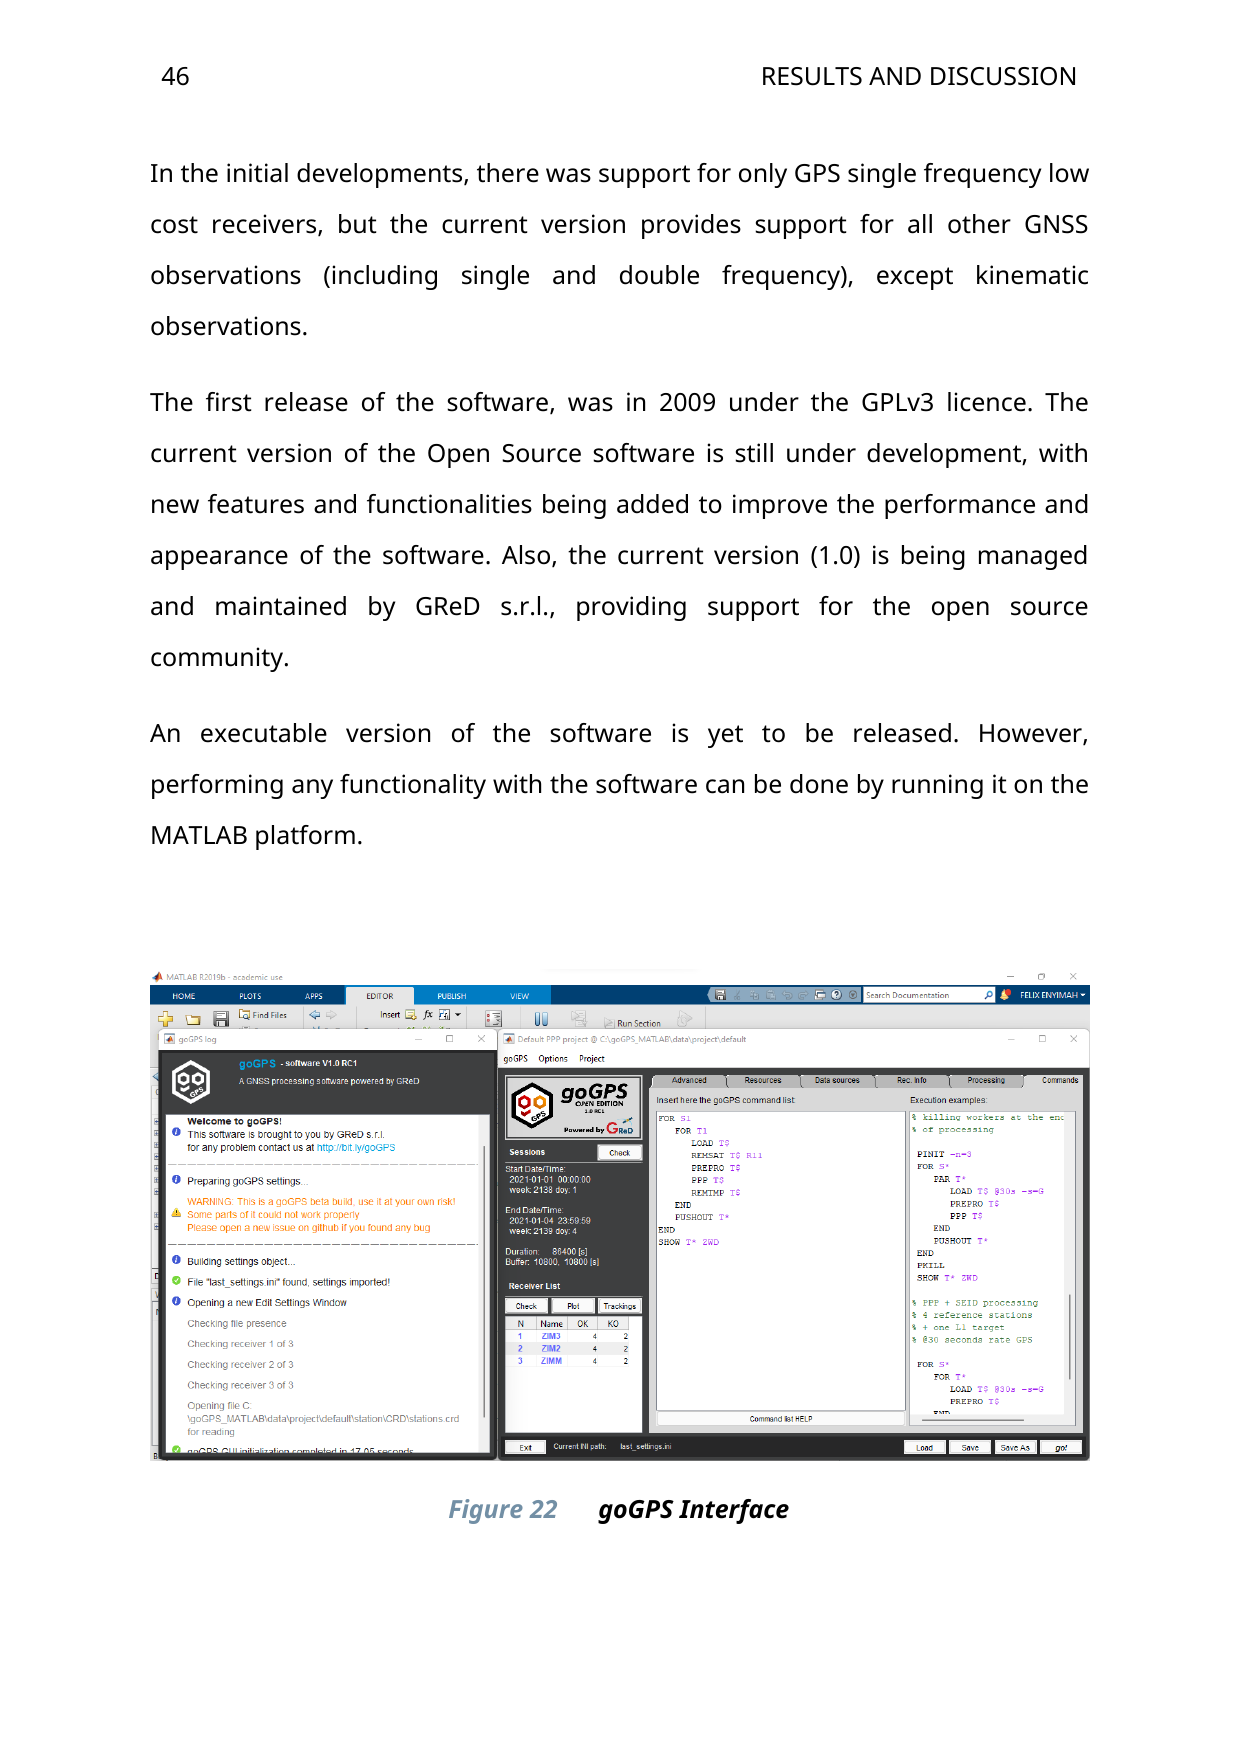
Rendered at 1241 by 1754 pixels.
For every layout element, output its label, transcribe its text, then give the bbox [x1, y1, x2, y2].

picture [150, 969, 1090, 1461]
text Figure 22 goGPS Interface [150, 1491, 1090, 1525]
text The first release of the software, was in 2009 under the GPLv3 licence. The current version of the Open Source software is still under development, with new features and functionalities being added to improve the performance and appearance of the software. Also, the current version (1.0) is being managed and maintained by GReD s.r.l., providing support for the open source community. [150, 384, 1090, 674]
text An executable version of the software is yet to be released. However, performing any functionality with the software can be done by running it on the MATLAB platform. [150, 716, 1090, 852]
text In the initial developments, there was support for only GPS single frequency low cost receivers, but the current version provides support for all other GNSS observations (including single and double frequency), except kinematic observations. [150, 155, 1090, 342]
